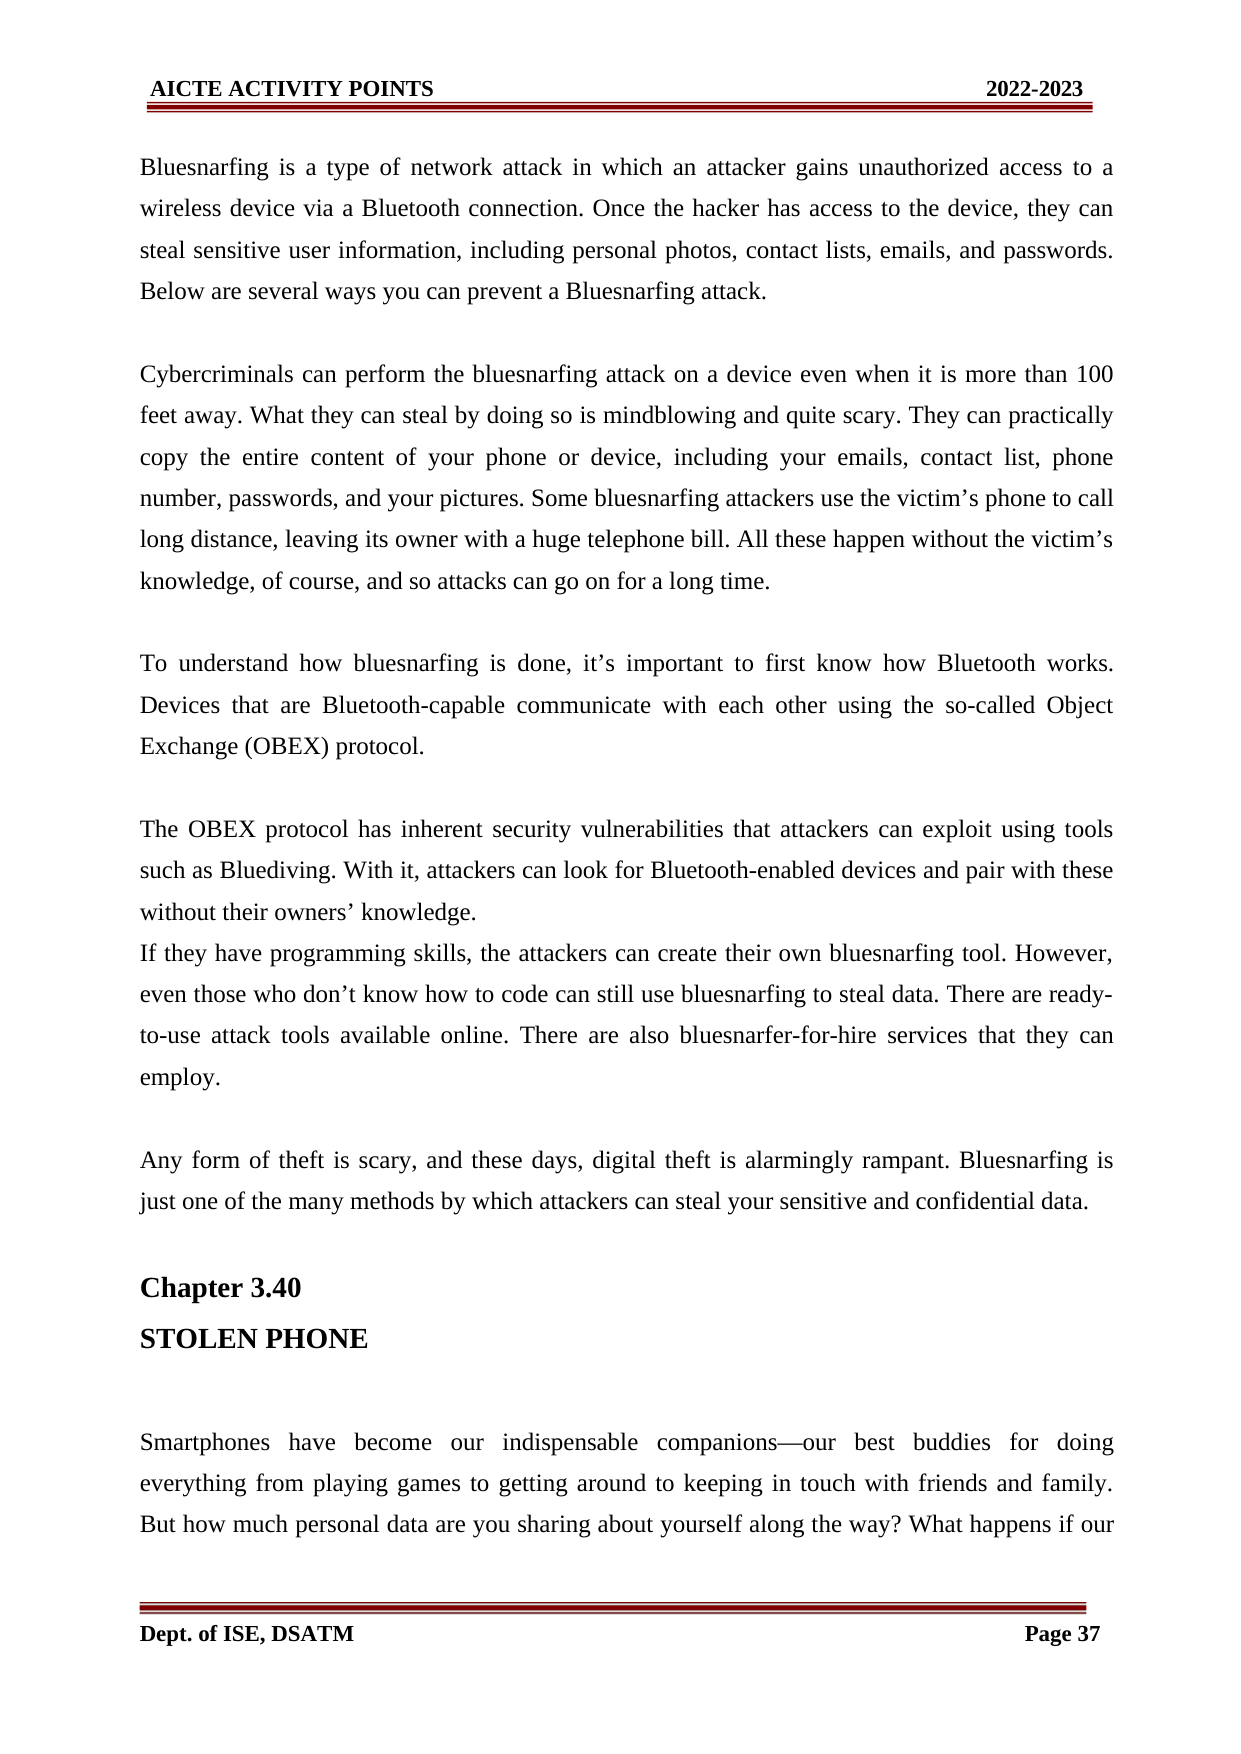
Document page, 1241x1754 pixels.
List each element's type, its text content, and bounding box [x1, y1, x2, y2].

text Chapter 3.40 [139, 1270, 1117, 1304]
text Bluesnarfing is a type of network attack in which an attacker gains unauthorized access to a wireless device via a Bluetooth connection. Once the hacker has access to the device, they can steal sensitive user information, including personal photos, contact lists, emails, and passwords. Below are several ways you can prevent a Bluesnarfing attack. Cybercriminals can perform the bluesnarfing attack on a device even when it is more than 100 feet away. What they can steal by doing so is mindblowing and quite scary. They can practically copy the entire content of your phone or device, including your emails, contact list, phone number, passwords, and your pictures. Some bluesnarfing attackers use the victim’s phone to call long distance, leaving its owner with a huge telephone bill. All these happen without the victim’s knowledge, of course, and so attacks can go on for a long time. To understand how bluesnarfing is done, it’s important to first know how Bluetooth works. Devices that are Bluetooth-capable communicate with each other using the so-called Object Exchange (OBEX) protocol. The OBEX protocol has inherent security vulnerabilities that attackers can exploit using tools such as Bluediving. With it, attackers can look for Bluetooth-enabled devices and pair with these without their owners’ knowledge. If they have programming skills, the attackers can create their own bluesnarfing tool. However, even those who don’t know how to code can still use bluesnarfing to steal data. There are ready-to-use attack tools available online. There are also bluesnarfer-for-hire services that they can employ. Any form of theft is scary, and these days, digital theft is alarmingly rampant. Bluesnarfing is just one of the many methods by which attackers can steal your sensitive and confidential data. [139, 139, 1115, 546]
text STOLEN PHONE [139, 1321, 1117, 1354]
text Bluesnarfing is a type of network attack in which an attacker gains unauthorized access to a wireless device via a Bluetooth connection. Once the hacker has access to the device, they can steal sensitive user information, including personal photos, contact lists, emails, and passwords. Below are several ways you can prevent a Bluesnarfing attack. Cybercriminals can perform the bluesnarfing attack on a device even when it is more than 100 feet away. What they can steal by doing so is mindblowing and quite scary. They can practically copy the entire content of your phone or device, including your emails, contact list, phone number, passwords, and your pictures. Some bluesnarfing attackers use the victim’s phone to call long distance, leaving its owner with a huge telephone bill. All these happen without the victim’s knowledge, of course, and so attacks can go on for a long time. To understand how bluesnarfing is done, it’s important to first know how Bluetooth works. Devices that are Bluetooth-capable communicate with each other using the so-called Object Exchange (OBEX) protocol. The OBEX protocol has inherent security vulnerabilities that attackers can exploit using tools such as Bluediving. With it, attackers can look for Bluetooth-enabled devices and pair with these without their owners’ knowledge. If they have programming skills, the attackers can create their own bluesnarfing tool. However, even those who don’t know how to code can still use bluesnarfing to steal data. There are ready-to-use attack tools available online. There are also bluesnarfer-for-hire services that they can employ. Any form of theft is scary, and these days, digital theft is alarmingly rampant. Bluesnarfing is just one of the many methods by which attackers can steal your sensitive and confidential data. [139, 824, 1115, 1032]
picture [139, 1602, 1087, 1616]
text Bluesnarfing is a type of network attack in which an attacker gains unauthorized access to a wireless device via a Bluetooth connection. Once the hacker has access to the device, they can steal sensitive user information, including personal photos, contact lists, emails, and passwords. Below are several ways you can prevent a Bluesnarfing attack. Cybercriminals can perform the bluesnarfing attack on a device even when it is more than 100 feet away. What they can steal by doing so is mindblowing and quite scary. They can practically copy the entire content of your phone or device, including your emails, contact list, phone number, passwords, and your pictures. Some bluesnarfing attackers use the victim’s phone to call long distance, leaving its owner with a huge telephone bill. All these happen without the victim’s knowledge, of course, and so attacks can go on for a long time. To understand how bluesnarfing is done, it’s important to first know how Bluetooth works. Devices that are Bluetooth-capable communicate with each other using the so-called Object Exchange (OBEX) protocol. The OBEX protocol has inherent security vulnerabilities that attackers can exploit using tools such as Bluediving. With it, attackers can look for Bluetooth-enabled devices and pair with these without their owners’ knowledge. If they have programming skills, the attackers can create their own bluesnarfing tool. However, even those who don’t know how to code can still use bluesnarfing to steal data. There are ready-to-use attack tools available online. There are also bluesnarfer-for-hire services that they can employ. Any form of theft is scary, and these days, digital theft is alarmingly rampant. Bluesnarfing is just one of the many methods by which attackers can steal your sensitive and confidential data. [139, 1033, 1115, 1167]
text Bluesnarfing is a type of network attack in which an attacker gains unauthorized access to a wireless device via a Bluetooth connection. Once the hacker has access to the device, they can steal sensitive user information, including personal photos, contact lists, emails, and passwords. Below are several ways you can prevent a Bluesnarfing attack. Cybercriminals can perform the bluesnarfing attack on a device even when it is more than 100 feet away. What they can steal by doing so is mindblowing and quite scary. They can practically copy the entire content of your phone or device, including your emails, contact list, phone number, passwords, and your pictures. Some bluesnarfing attackers use the victim’s phone to call long distance, leaving its owner with a huge telephone bill. All these happen without the victim’s knowledge, of course, and so attacks can go on for a long time. To understand how bluesnarfing is done, it’s important to first know how Bluetooth works. Devices that are Bluetooth-capable communicate with each other using the so-called Object Exchange (OBEX) protocol. The OBEX protocol has inherent security vulnerabilities that attackers can exploit using tools such as Bluediving. With it, attackers can look for Bluetooth-enabled devices and pair with these without their owners’ knowledge. If they have programming skills, the attackers can create their own bluesnarfing tool. However, even those who don’t know how to code can still use bluesnarfing to steal data. There are ready-to-use attack tools available online. There are also bluesnarfer-for-hire services that they can employ. Any form of theft is scary, and these days, digital theft is alarmingly rampant. Bluesnarfing is just one of the many methods by which attackers can steal your sensitive and confidential data. [139, 658, 1115, 821]
